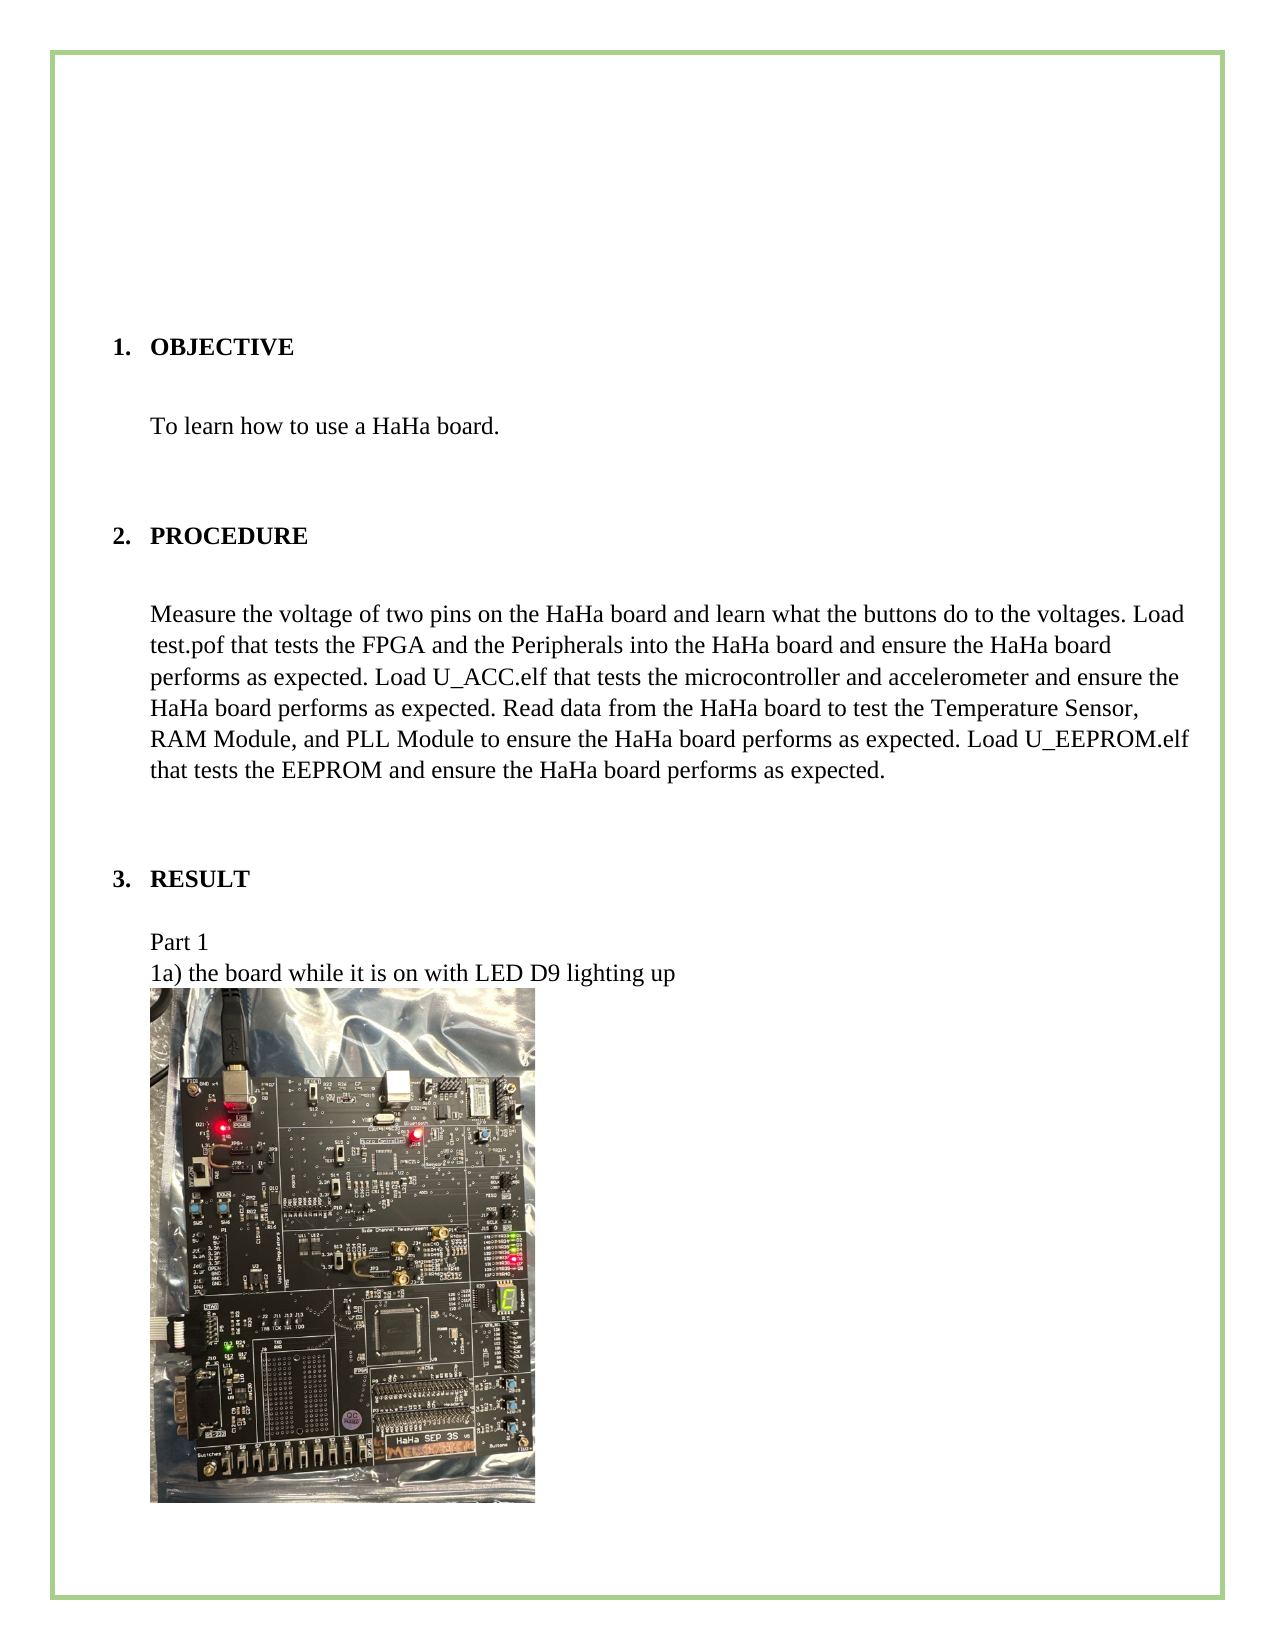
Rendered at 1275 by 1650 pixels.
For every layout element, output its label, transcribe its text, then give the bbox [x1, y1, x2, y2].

text Measure the voltage of two pins on the HaHa board and learn what the buttons do to the voltages. Load test.pof that tests the FPGA and the Peripherals into the HaHa board and ensure the HaHa board performs as expected. Load U_ACC.elf that tests the microcontroller and accelerometer and ensure the HaHa board performs as expected. Read data from the HaHa board to test the Temperature Sensor, RAM Module, and PLL Module to ensure the HaHa board performs as expected. Load U_EEPROM.elf that tests the EEPROM and ensure the HaHa board performs as expected. [150, 599, 1200, 783]
list OBJECTIVE [112, 332, 1200, 361]
text To learn how to use a HaHa board. [150, 411, 1200, 440]
picture [150, 988, 536, 1503]
list PROCEDURE [112, 521, 1200, 549]
list Part 1 [150, 927, 1200, 955]
list RESULT [112, 864, 1200, 893]
